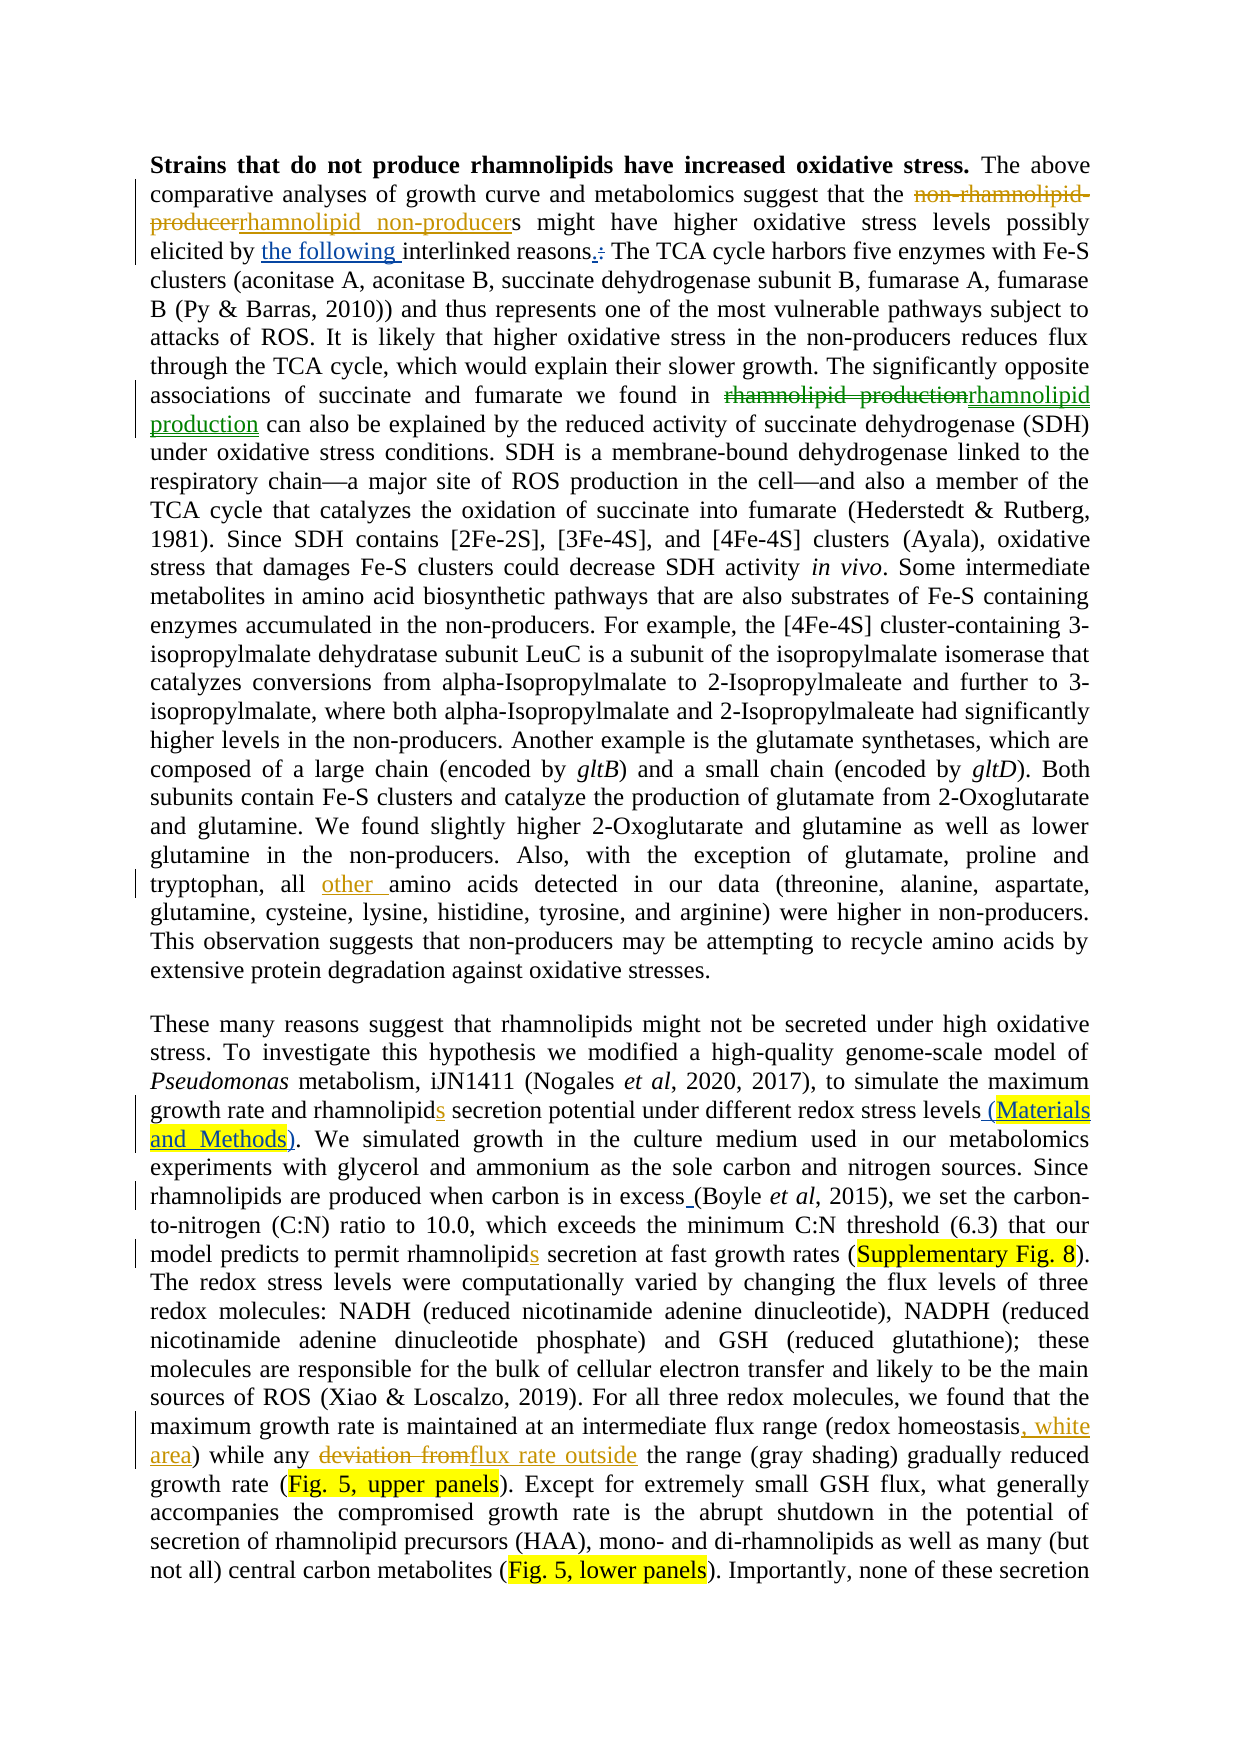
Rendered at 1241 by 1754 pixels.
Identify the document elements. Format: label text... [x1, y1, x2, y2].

text Strains that do not produce rhamnolipids have increased oxidative stress. The above comparative analyses of growth curve and metabolomics suggest that the s might have higher oxidative stress levels possibly elicited by interlinked reasons The TCA cycle harbors five enzymes with Fe-S clusters (aconitase A, aconitase B, succinate dehydrogenase subunit B, fumarase A, fumarase B (Py & Barras, 2010)) and thus represents one of the most vulnerable pathways subject to attacks of ROS. It is likely that higher oxidative stress in the non-producers reduces flux through the TCA cycle, which would explain their slower growth. The significantly opposite associations of succinate and fumarate we found in can also be explained by the reduced activity of succinate dehydrogenase (SDH) under oxidative stress conditions. SDH is a membrane-bound dehydrogenase linked to the respiratory chain—a major site of ROS production in the cell—and also a member of the TCA cycle that catalyzes the oxidation of succinate into fumarate (Hederstedt & Rutberg, 1981). Since SDH contains [2Fe-2S], [3Fe-4S], and [4Fe-4S] clusters (Ayala), oxidative stress that damages Fe-S clusters could decrease SDH activity in vivo. Some intermediate metabolites in amino acid biosynthetic pathways that are also substrates of Fe-S containing enzymes accumulated in the non-producers. For example, the [4Fe-4S] cluster-containing 3-isopropylmalate dehydratase subunit LeuC is a subunit of the isopropylmalate isomerase that catalyzes conversions from alpha-Isopropylmalate to 2-Isopropylmaleate and further to 3-isopropylmalate, where both alpha-Isopropylmalate and 2-Isopropylmaleate had significantly higher levels in the non-producers. Another example is the glutamate synthetases, which are composed of a large chain (encoded by gltB) and a small chain (encoded by gltD). Both subunits contain Fe-S clusters and catalyze the production of glutamate from 2-Oxoglutarate and glutamine. We found slightly higher 2-Oxoglutarate and glutamine as well as lower glutamine in the non-producers. Also, with the exception of glutamate, proline and tryptophan, all amino acids detected in our data (threonine, alanine, aspartate, glutamine, cysteine, lysine, histidine, tyrosine, and arginine) were higher in non-producers. This observation suggests that non-producers may be attempting to recycle amino acids by extensive protein degradation against oxidative stresses. [150, 150, 1090, 984]
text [150, 1009, 1090, 1584]
